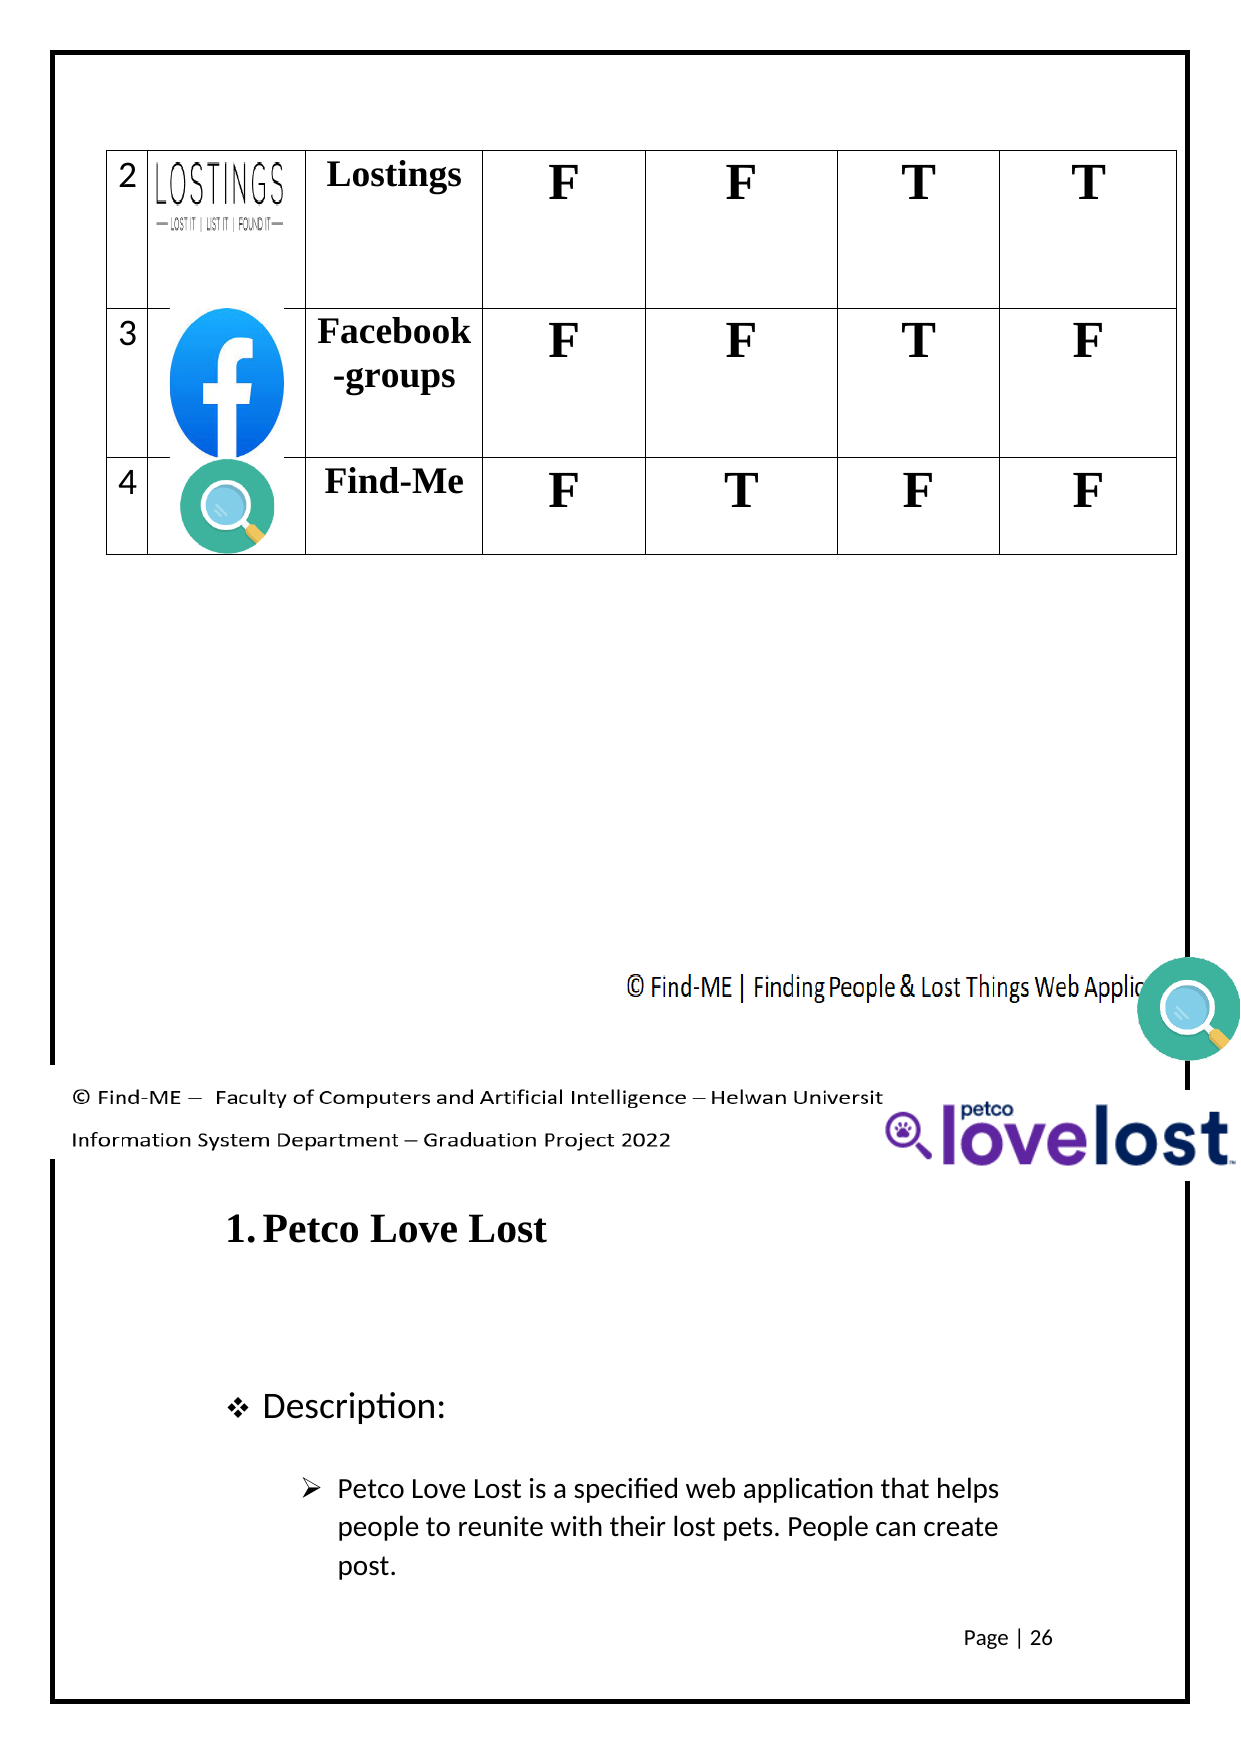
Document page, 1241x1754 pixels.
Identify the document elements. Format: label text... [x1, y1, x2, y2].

picture [44, 1065, 1241, 1181]
table_cell F [1000, 458, 1176, 553]
table_cell T [646, 458, 837, 553]
table_cell F [483, 309, 645, 457]
table_cell [148, 151, 305, 308]
picture [169, 308, 284, 554]
table_cell 4 [107, 458, 147, 553]
table_cell Find-Me [306, 458, 482, 553]
table_cell [148, 309, 169, 457]
table_cell Lostings [306, 151, 482, 308]
table_cell [284, 309, 305, 457]
table_cell T [838, 309, 999, 457]
list Petco Love Lost is a specified web application that helps people to reunite with their lost pets. People can create post. [300, 1470, 1053, 1583]
table_cell F [646, 309, 837, 457]
list Description: [225, 1382, 1053, 1428]
table_cell T [838, 151, 999, 308]
table_cell 3 [107, 309, 147, 457]
table_cell Facebook-groups [306, 309, 482, 457]
table_cell F [483, 151, 645, 308]
table_cell T [1000, 151, 1176, 308]
table_cell F [646, 151, 837, 308]
table_cell F [838, 458, 999, 553]
picture [616, 957, 1241, 1061]
table_cell [148, 458, 179, 553]
table_cell F [483, 458, 645, 553]
list Petco Love Lost [225, 1159, 1053, 1252]
table_cell [275, 458, 305, 553]
picture [148, 151, 296, 248]
table_cell F [1000, 309, 1176, 457]
table_cell 2 [107, 151, 147, 308]
